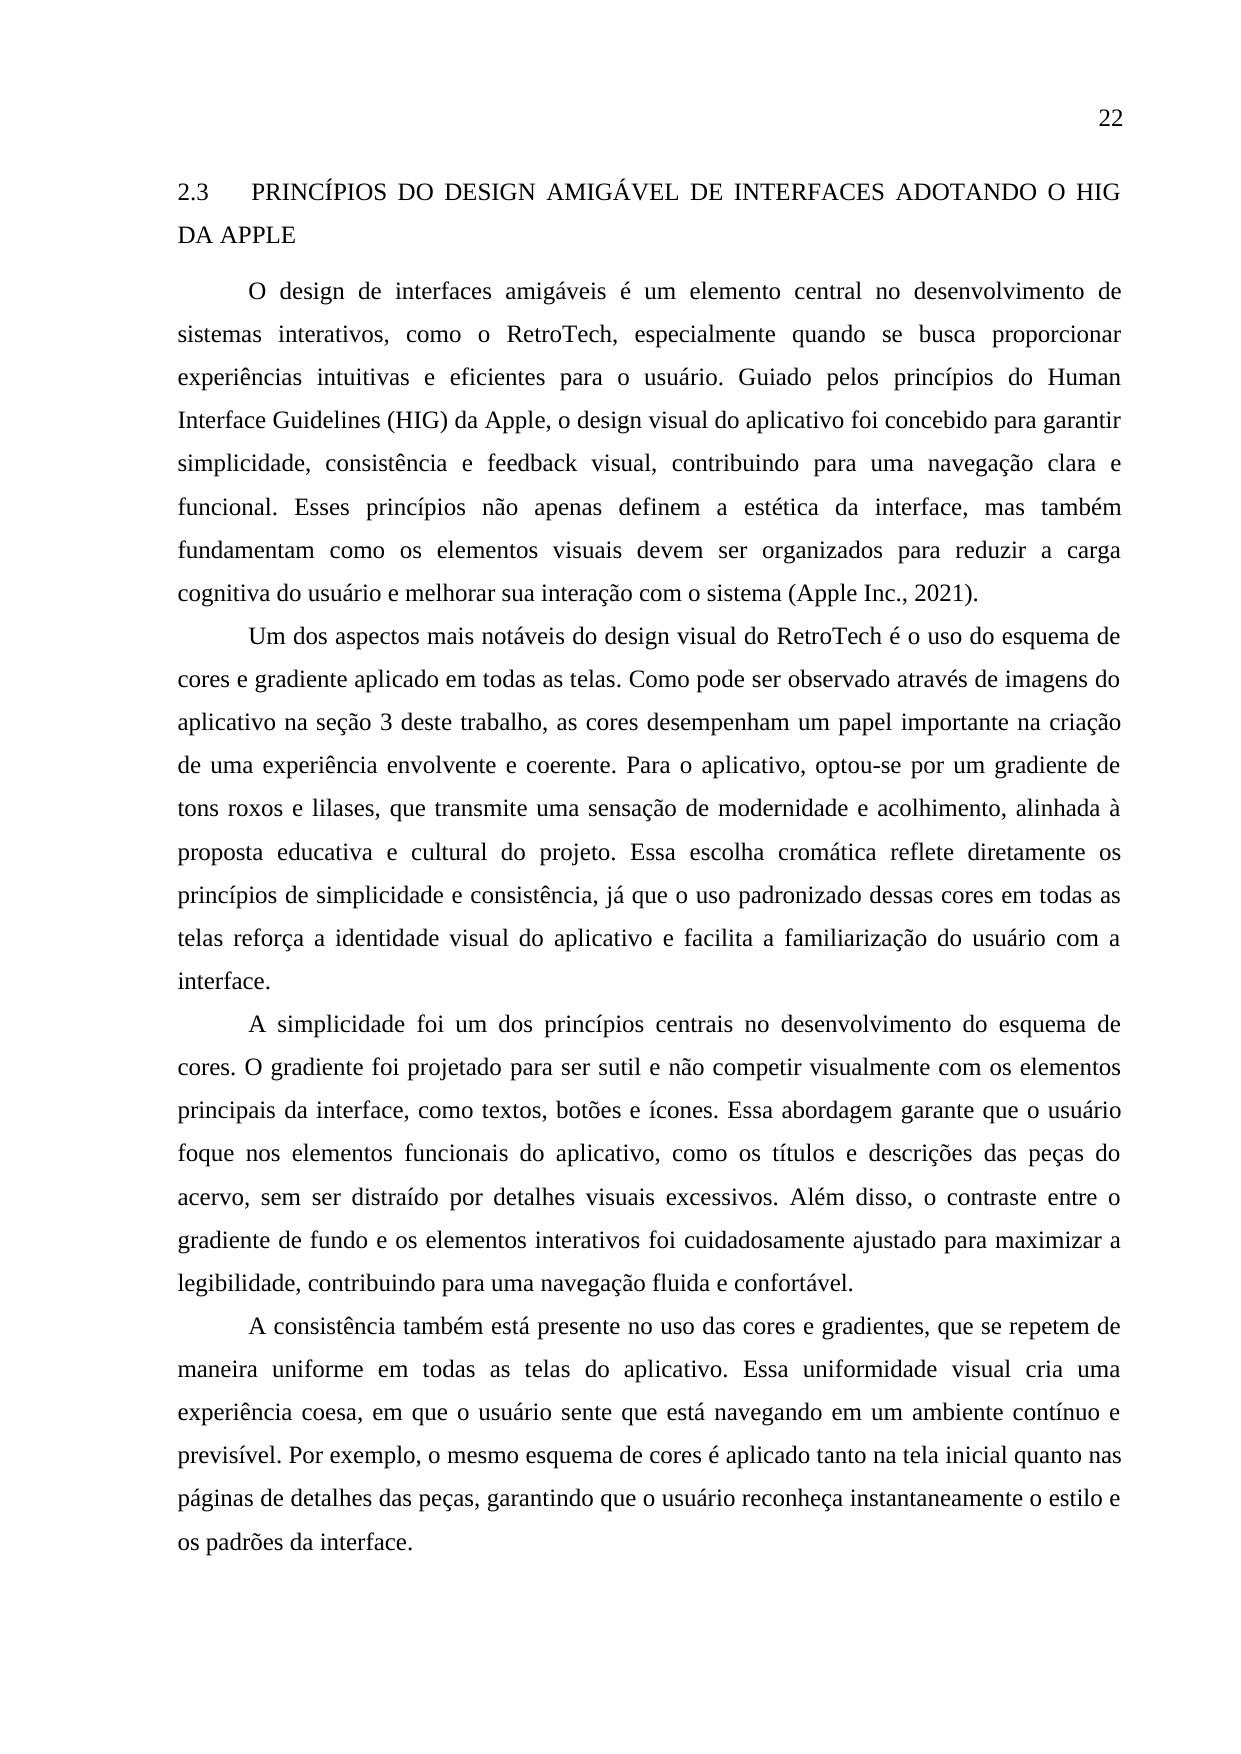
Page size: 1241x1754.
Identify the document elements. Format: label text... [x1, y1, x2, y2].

text O design de interfaces amigáveis é um elemento central no desenvolvimento de sistemas interativos, como o RetroTech, especialmente quando se busca proporcionar experiências intuitivas e eficientes para o usuário. Guiado pelos princípios do Human Interface Guidelines (HIG) da Apple, o design visual do aplicativo foi concebido para garantir simplicidade, consistência e feedback visual, contribuindo para uma navegação clara e funcional. Esses princípios não apenas definem a estética da interface, mas também fundamentam como os elementos visuais devem ser organizados para reduzir a carga cognitiva do usuário e melhorar sua interação com o sistema (Apple Inc., 2021). [177, 276, 1122, 607]
text A consistência também está presente no uso das cores e gradientes, que se repetem de maneira uniforme em todas as telas do aplicativo. Essa uniformidade visual cria uma experiência coesa, em que o usuário sente que está navegando em um ambiente contínuo e previsível. Por exemplo, o mesmo esquema de cores é aplicado tanto na tela inicial quanto nas páginas de detalhes das peças, garantindo que o usuário reconheça instantaneamente o estilo e os padrões da interface. [177, 1311, 1122, 1555]
text A simplicidade foi um dos princípios centrais no desenvolvimento do esquema de cores. O gradiente foi projetado para ser sutil e não competir visualmente com os elementos principais da interface, como textos, botões e ícones. Essa abordagem garante que o usuário foque nos elementos funcionais do aplicativo, como os títulos e descrições das peças do acervo, sem ser distraído por detalhes visuais excessivos. Além disso, o contraste entre o gradiente de fundo e os elementos interativos foi cuidadosamente ajustado para maximizar a legibilidade, contribuindo para uma navegação fluida e confortável. [177, 1009, 1122, 1297]
text Um dos aspectos mais notáveis do design visual do RetroTech é o uso do esquema de cores e gradiente aplicado em todas as telas. Como pode ser observado através de imagens do aplicativo na seção 3 deste trabalho, as cores desempenham um papel importante na criação de uma experiência envolvente e coerente. Para o aplicativo, optou-se por um gradiente de tons roxos e lilases, que transmite uma sensação de modernidade e acolhimento, alinhada à proposta educativa e cultural do projeto. Essa escolha cromática reflete diretamente os princípios de simplicidade e consistência, já que o uso padronizado dessas cores em todas as telas reforça a identidade visual do aplicativo e facilita a familiarização do usuário com a interface. [177, 621, 1122, 995]
subtitle Princípios do Design Amigável de Interfaces ADOTANDO O HIG DA APPLE [177, 177, 1122, 249]
